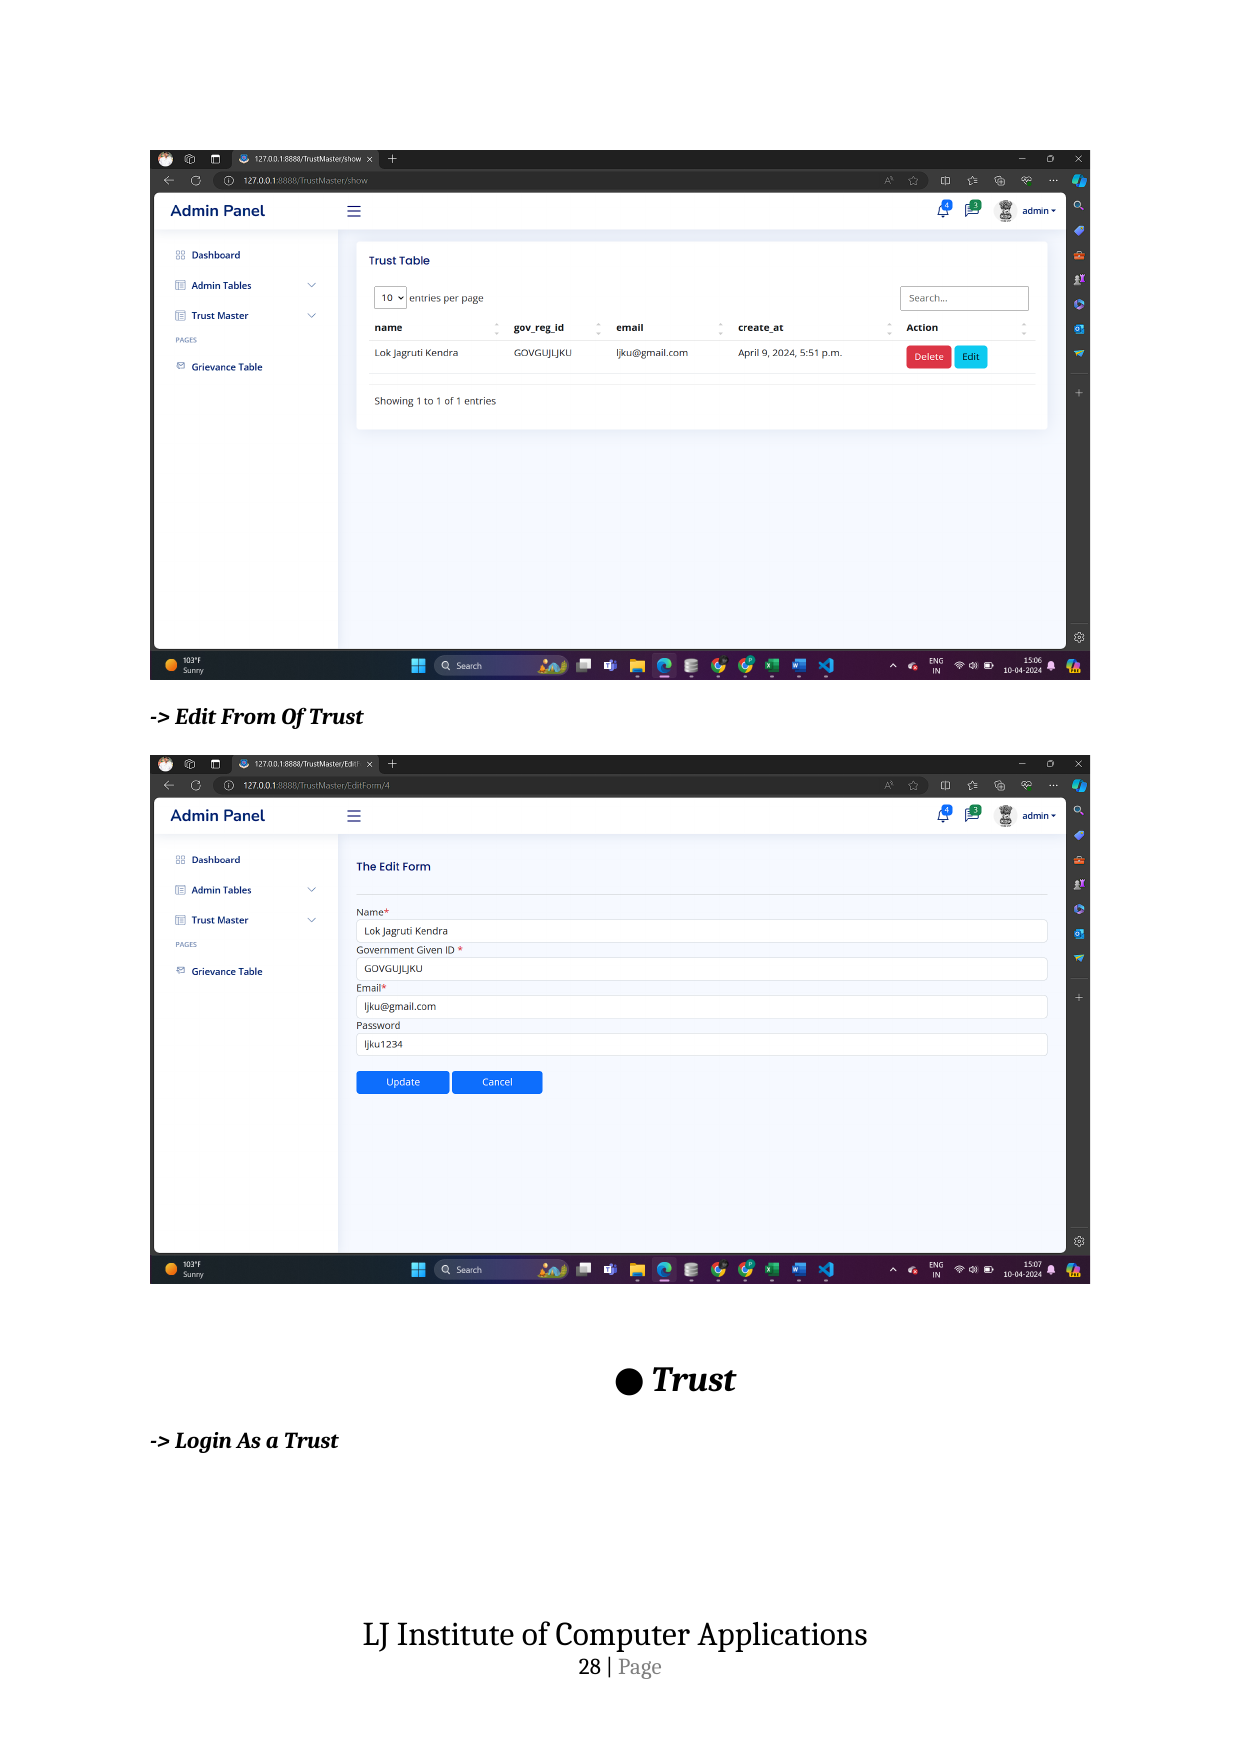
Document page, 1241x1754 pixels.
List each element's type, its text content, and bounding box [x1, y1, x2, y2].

text -> Login As a Trust [150, 1427, 1090, 1454]
picture [150, 755, 1091, 1284]
text -> Edit From Of Trust [150, 704, 1090, 730]
picture [150, 150, 1091, 680]
list Trust [262, 1360, 1090, 1401]
